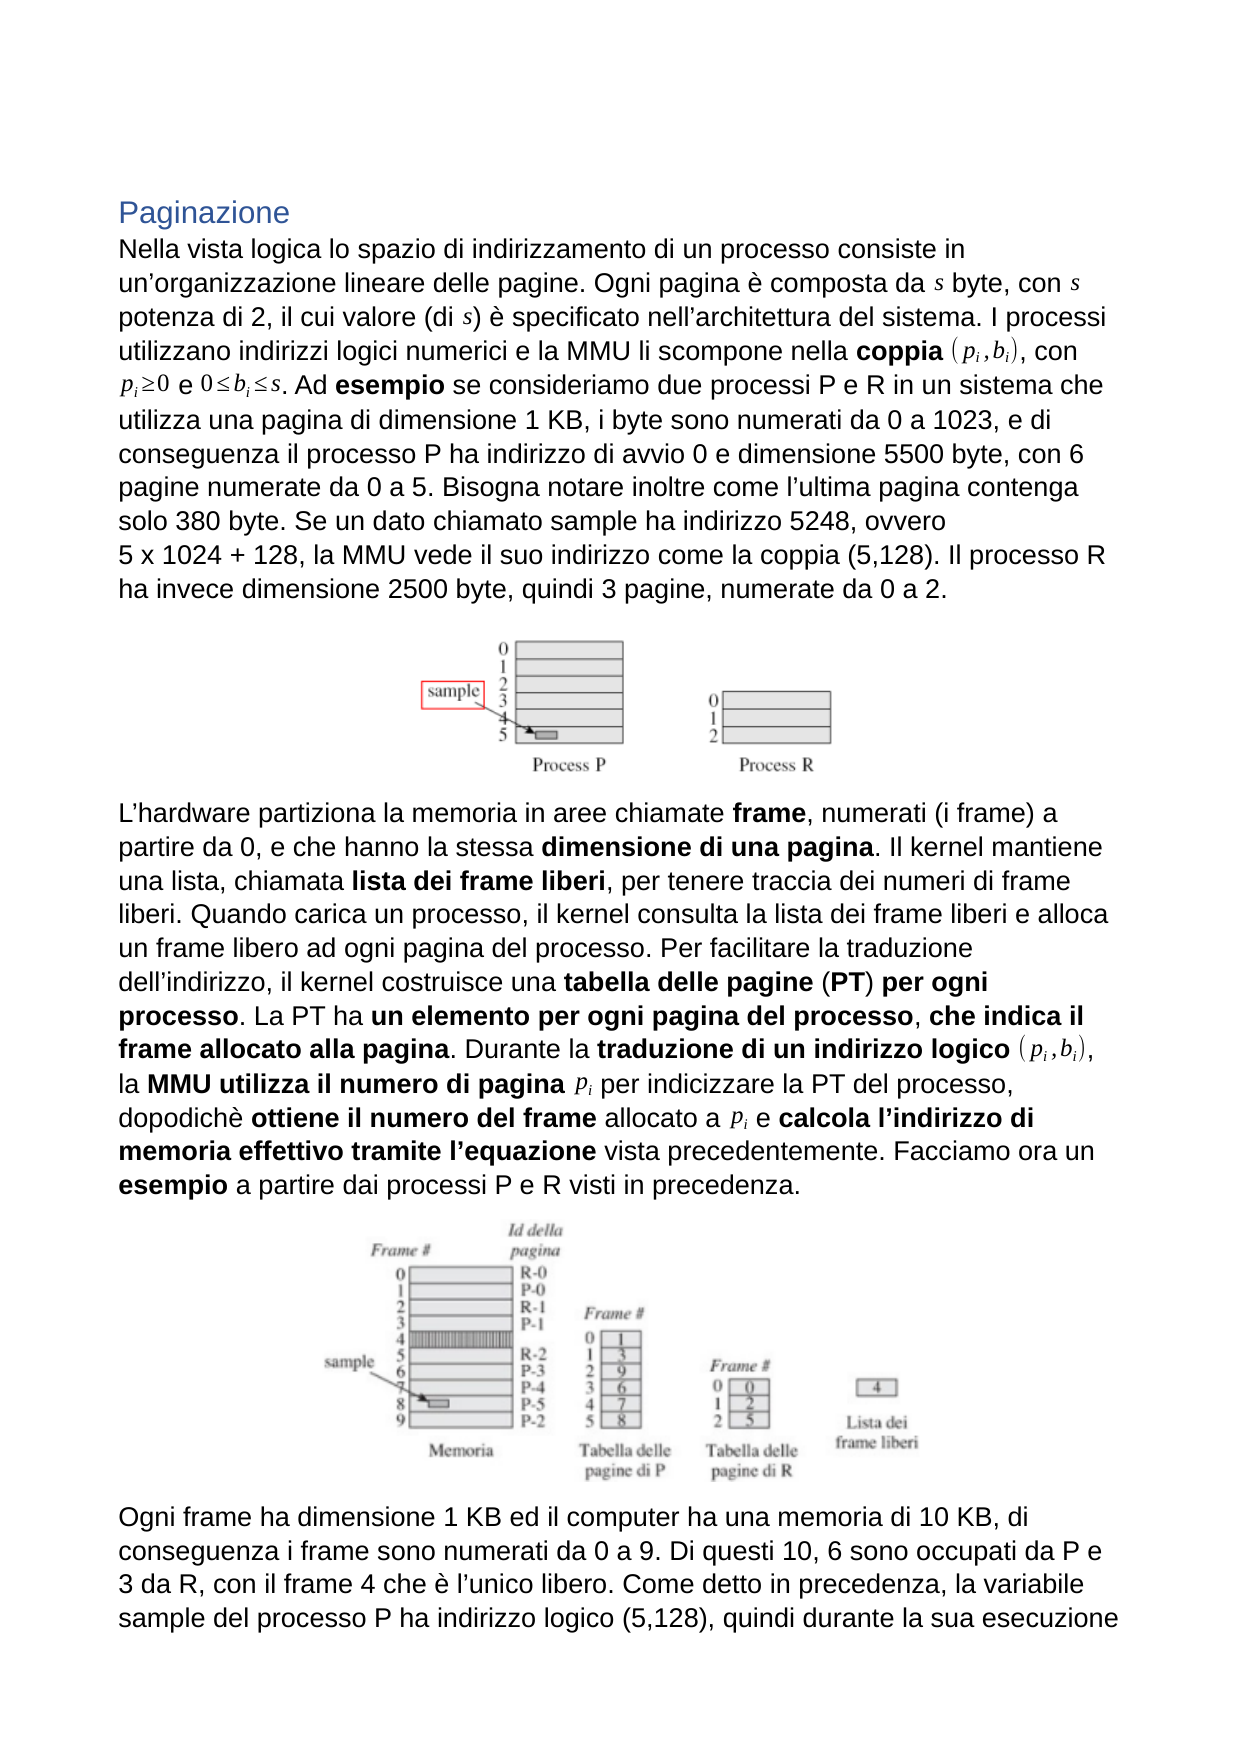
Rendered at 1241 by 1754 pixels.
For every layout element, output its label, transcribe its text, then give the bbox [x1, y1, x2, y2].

text L’hardware partiziona la memoria in aree chiamate frame, numerati (i frame) a partire da 0, e che hanno la stessa dimensione di una pagina. Il kernel mantiene una lista, chiamata lista dei frame liberi, per tenere traccia dei numeri di frame liberi. Quando carica un processo, il kernel consulta la lista dei frame liberi e alloca un frame libero ad ogni pagina del processo. Per facilitare la traduzione dell’indirizzo, il kernel costruisce una tabella delle pagine (PT) per ogni processo. La PT ha un elemento per ogni pagina del processo, che indica il frame allocato alla pagina. Durante la traduzione di un indirizzo logico , la MMU utilizza il numero di pagina per indicizzare la PT del processo, dopodichè ottiene il numero del frame allocato a e calcola l’indirizzo di memoria effettivo tramite l’equazione vista precedentemente. Facciamo ora un esempio a partire dai processi P e R visti in precedenza. [118, 797, 1122, 1200]
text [118, 1501, 1122, 1633]
picture [406, 623, 834, 779]
text Nella vista logica lo spazio di indirizzamento di un processo consiste in un’organizzazione lineare delle pagine. Ogni pagina è composta da byte, con potenza di 2, il cui valore (di ) è specificato nell’architettura del sistema. I processi utilizzano indirizzi logici numerici e la MMU li scompone nella coppia , con e . Ad esempio se consideriamo due processi P e R in un sistema che utilizza una pagina di dimensione 1 KB, i byte sono numerati da 0 a 1023, e di conseguenza il processo P ha indirizzo di avvio 0 e dimensione 5500 byte, con 6 pagine numerate da 0 a 5. Bisogna notare inoltre come l’ultima pagina contenga solo 380 byte. Se un dato chiamato sample ha indirizzo 5248, ovvero 5 x 1024 + 128, la MMU vede il suo indirizzo come la coppia (5,128). Il processo R ha invece dimensione 2500 byte, quindi 3 pagine, numerate da 0 a 2. [118, 233, 1122, 604]
picture [320, 1219, 920, 1482]
subtitle Paginazione [118, 194, 1122, 230]
